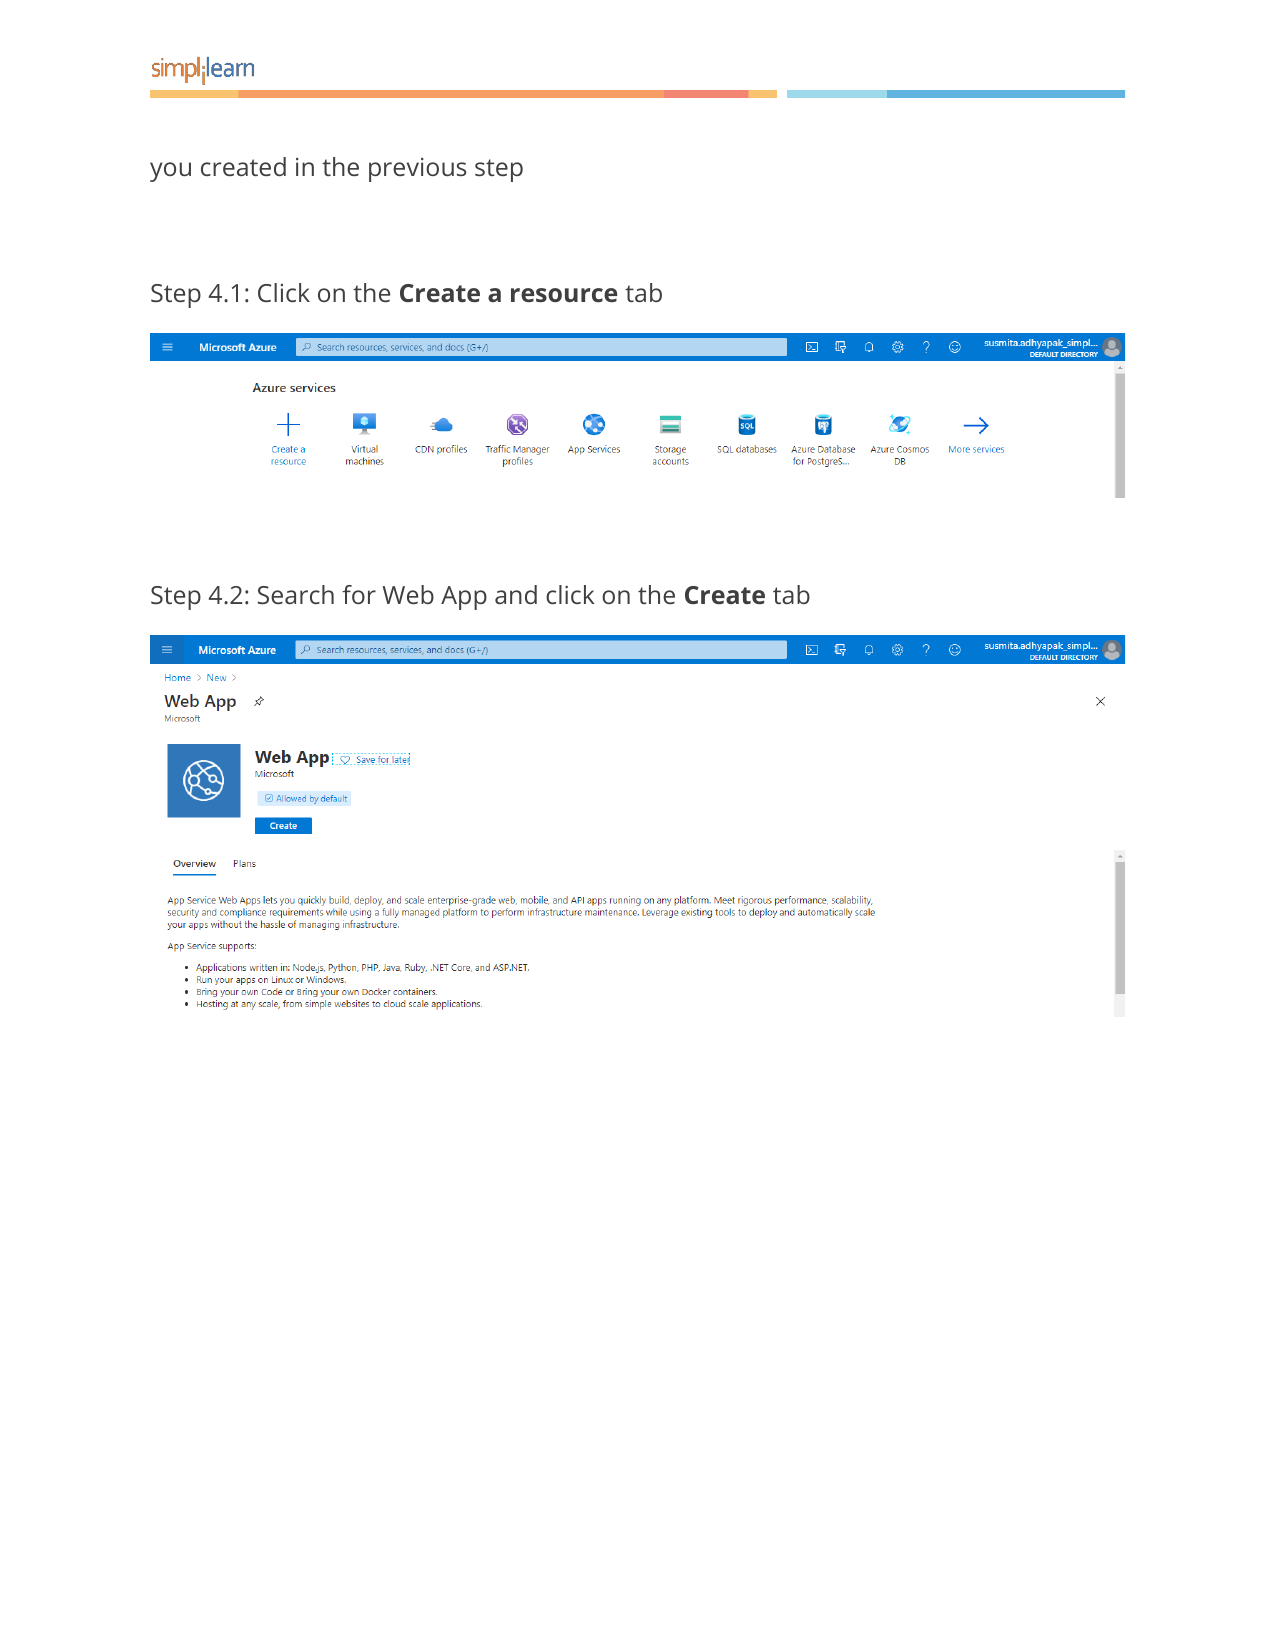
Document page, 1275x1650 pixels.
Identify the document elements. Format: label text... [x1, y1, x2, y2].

picture [150, 635, 1125, 1017]
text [150, 150, 1024, 184]
picture [150, 52, 1125, 98]
picture [150, 333, 1125, 498]
text Step 4.2: Search for Web App and click on the Create tab [150, 578, 1024, 612]
text Step 4.1: Click on the Create a resource tab [150, 276, 1024, 310]
